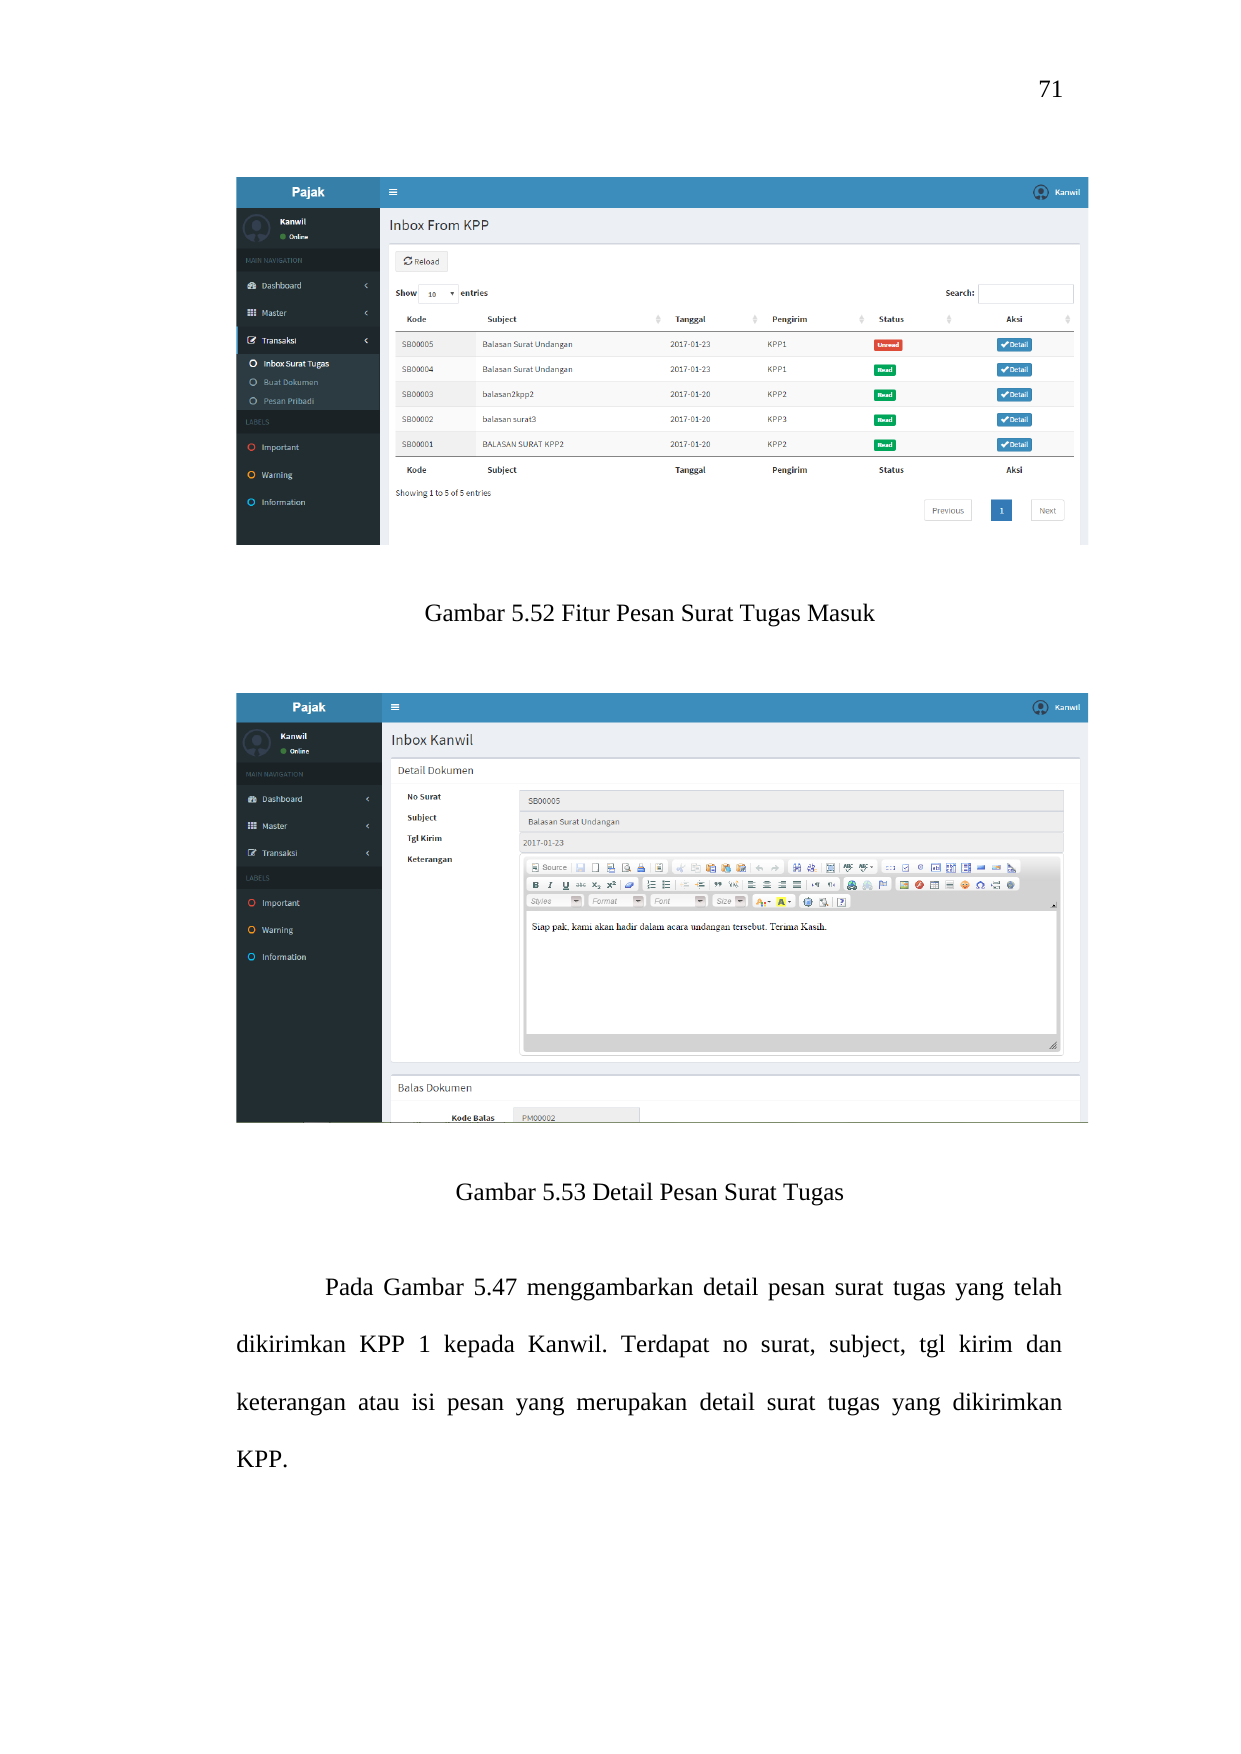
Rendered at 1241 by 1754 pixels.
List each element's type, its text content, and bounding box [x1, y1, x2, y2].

text Pada Gambar 5.47 menggambarkan detail pesan surat tugas yang telah dikirimkan KPP 1 kepada Kanwil. Terdapat no surat, subject, tgl kirim dan keterangan atau isi pesan yang merupakan detail surat tugas yang dikirimkan KPP. [236, 1272, 1063, 1473]
picture [236, 693, 1089, 1123]
picture [236, 177, 1089, 545]
